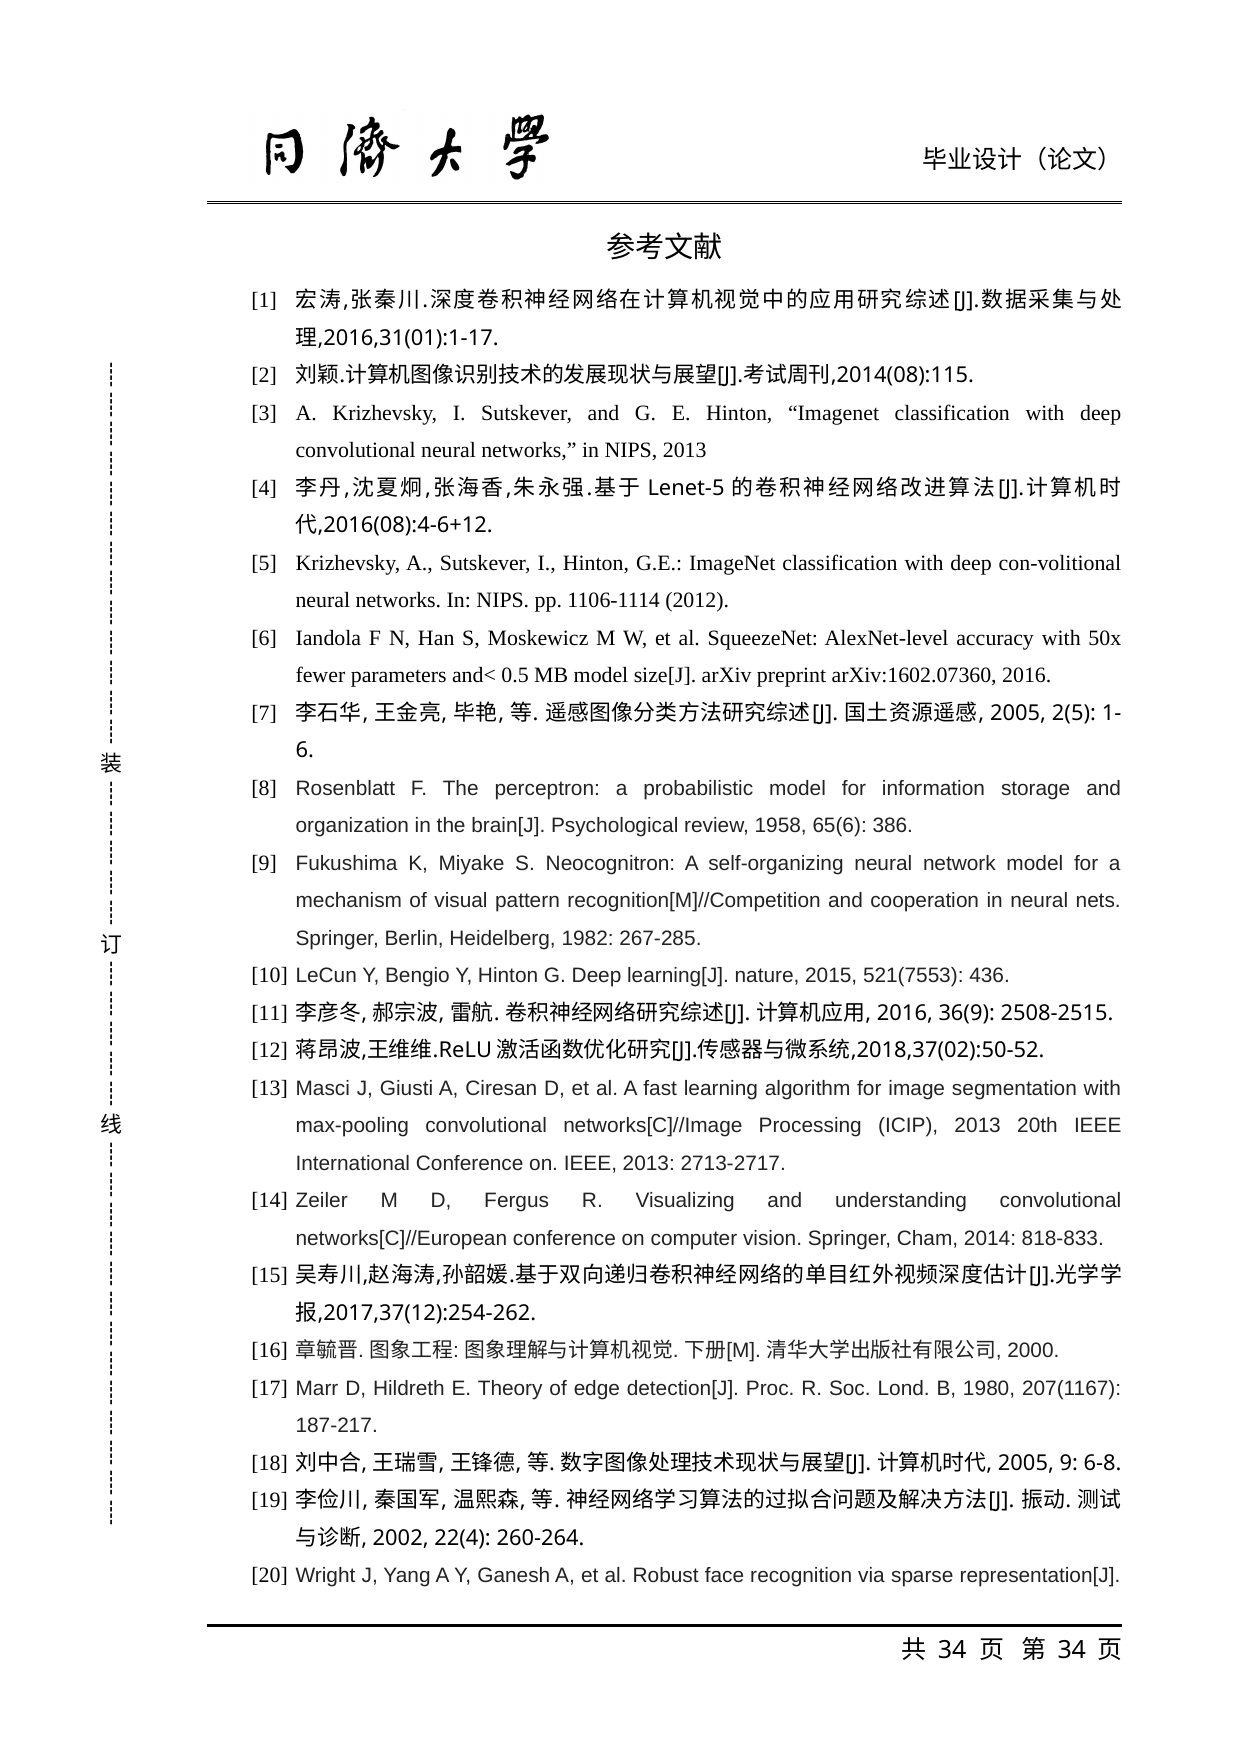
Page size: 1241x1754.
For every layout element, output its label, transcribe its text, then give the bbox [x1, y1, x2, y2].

list 吴寿川,赵海涛,孙韶媛.基于双向递归卷积神经网络的单目红外视频深度估计[J].光学学报,2017,37(12):254-262. [251, 1253, 1122, 1328]
list 蒋昂波,王维维.ReLU激活函数优化研究[J].传感器与微系统,2018,37(02):50-52. [251, 1028, 1122, 1065]
list 刘颖.计算机图像识别技术的发展现状与展望[J].考试周刊,2014(08):115. [251, 353, 1122, 390]
list Fukushima K, Miyake S. Neocognitron: A self-organizing neural network model for a mechanism of visual pattern recognition[M]//Competition and cooperation in neural nets. Springer, Berlin, Heidelberg, 1982: 267-285. [251, 840, 1122, 953]
list Krizhevsky, A., Sutskever, I., Hinton, G.E.: ImageNet classification with deep con-volitional neural networks. In: NIPS. pp. 1106-1114 (2012). [251, 540, 1122, 615]
list 宏涛,张秦川.深度卷积神经网络在计算机视觉中的应用研究综述[J].数据采集与处理,2016,31(01):1-17. [251, 278, 1122, 353]
list Masci J, Giusti A, Ciresan D, et al. A fast learning algorithm for image segmentation with max-pooling convolutional networks[C]//Image Processing (ICIP), 2013 20th IEEE International Conference on. IEEE, 2013: 2713-2717. [251, 1065, 1122, 1178]
list 李俭川, 秦国军, 温熙森, 等. 神经网络学习算法的过拟合问题及解决方法[J]. 振动. 测试与诊断, 2002, 22(4): 260-264. [251, 1478, 1122, 1553]
list 李彦冬, 郝宗波, 雷航. 卷积神经网络研究综述[J]. 计算机应用, 2016, 36(9): 2508-2515. [251, 990, 1122, 1028]
list Marr D, Hildreth E. Theory of edge detection[J]. Proc. R. Soc. Lond. B, 1980, 207(1167): 187-217. [251, 1365, 1122, 1440]
picture [244, 106, 567, 185]
list LeCun Y, Bengio Y, Hinton G. Deep learning[J]. nature, 2015, 521(7553): 436. [251, 953, 1122, 990]
list A. Krizhevsky, I. Sutskever, and G. E. Hinton, “Imagenet classification with deep convolutional neural networks,” in NIPS, 2013 [251, 390, 1122, 465]
list Zeiler M D, Fergus R. Visualizing and understanding convolutional networks[C]//European conference on computer vision. Springer, Cham, 2014: 818-833. [251, 1178, 1122, 1253]
list Iandola F N, Han S, Moskewicz M W, et al. SqueezeNet: AlexNet-level accuracy with 50x fewer parameters and< 0.5 MB model size[J]. arXiv preprint arXiv:1602.07360, 2016. [251, 615, 1122, 690]
list Rosenblatt F. The perceptron: a probabilistic model for information storage and organization in the brain[J]. Psychological review, 1958, 65(6): 386. [251, 765, 1122, 840]
list 章毓晋. 图象工程: 图象理解与计算机视觉. 下册[M]. 清华大学出版社有限公司, 2000. [251, 1328, 1122, 1365]
list 刘中合, 王瑞雪, 王锋德, 等. 数字图像处理技术现状与展望[J]. 计算机时代, 2005, 9: 6-8. [251, 1440, 1122, 1478]
list 李石华, 王金亮, 毕艳, 等. 遥感图像分类方法研究综述[J]. 国土资源遥感, 2005, 2(5): 1-6. [251, 690, 1122, 765]
list 李丹,沈夏炯,张海香,朱永强.基于Lenet-5的卷积神经网络改进算法[J].计算机时代,2016(08):4-6+12. [251, 465, 1122, 540]
subtitle 参考文献 [207, 228, 1122, 265]
